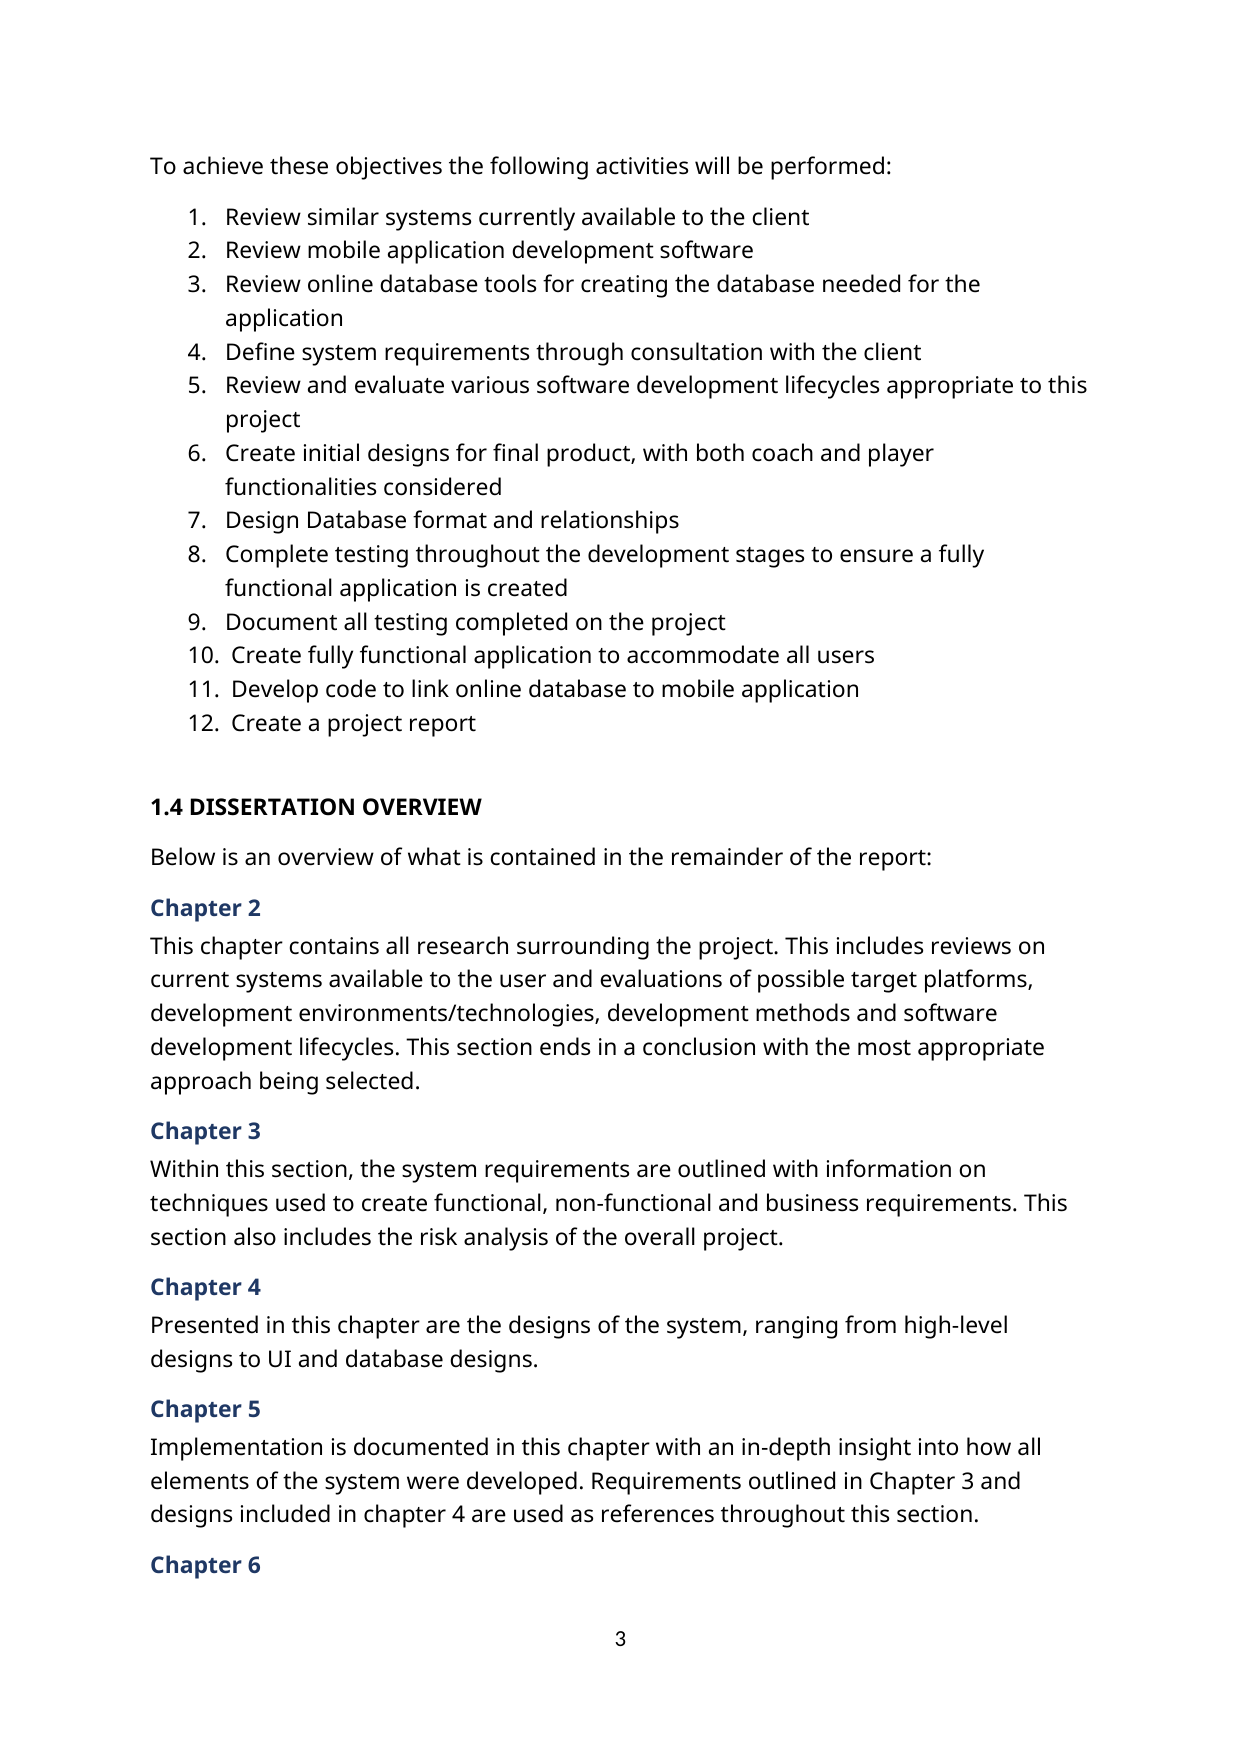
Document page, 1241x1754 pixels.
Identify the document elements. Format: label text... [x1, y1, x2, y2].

text To achieve these objectives the following activities will be performed: [150, 150, 1090, 181]
text Below is an overview of what is contained in the remainder of the report: [150, 841, 1090, 872]
text Chapter 4 [150, 1271, 1090, 1302]
list Review mobile application development software [187, 234, 1090, 265]
list Design Database format and relationships [187, 504, 1090, 535]
text Chapter 5 [150, 1393, 1090, 1424]
text Implementation is documented in this chapter with an in-depth insight into how all elements of the system were developed. Requirements outlined in Chapter 3 and designs included in chapter 4 are used as references throughout this section. [150, 1431, 1090, 1529]
list Review similar systems currently available to the client [187, 200, 1090, 232]
list Create initial designs for final product, with both coach and player functionalities considered [187, 437, 1090, 502]
list Review and evaluate various software development lifecycles appropriate to this project [187, 369, 1090, 434]
list Document all testing completed on the project [187, 605, 1090, 637]
list Complete testing throughout the development stages to ensure a fully functional application is created [187, 538, 1090, 603]
text Chapter 6 [150, 1549, 1090, 1580]
list Define system requirements through consultation with the client [187, 335, 1090, 367]
list Create fully functional application to accommodate all users [187, 639, 1090, 670]
text 1.4 DISSERTATION OVERVIEW [150, 791, 1090, 822]
list Review online database tools for creating the database needed for the application [187, 268, 1090, 333]
text Chapter 3 [150, 1115, 1090, 1146]
list Develop code to link online database to mobile application [187, 673, 1090, 704]
text Within this section, the system requirements are outlined with information on techniques used to create functional, non-functional and business requirements. This section also includes the risk analysis of the overall project. [150, 1153, 1090, 1252]
text Chapter 2 [150, 892, 1090, 923]
list Create a project report [187, 707, 1090, 738]
text This chapter contains all research surrounding the project. This includes reviews on current systems available to the user and evaluations of possible target platforms, development environments/technologies, development methods and software development lifecycles. This section ends in a conclusion with the most appropriate approach being selected. [150, 929, 1090, 1096]
text Presented in this chapter are the designs of the system, ranging from high-level designs to UI and database designs. [150, 1309, 1090, 1374]
